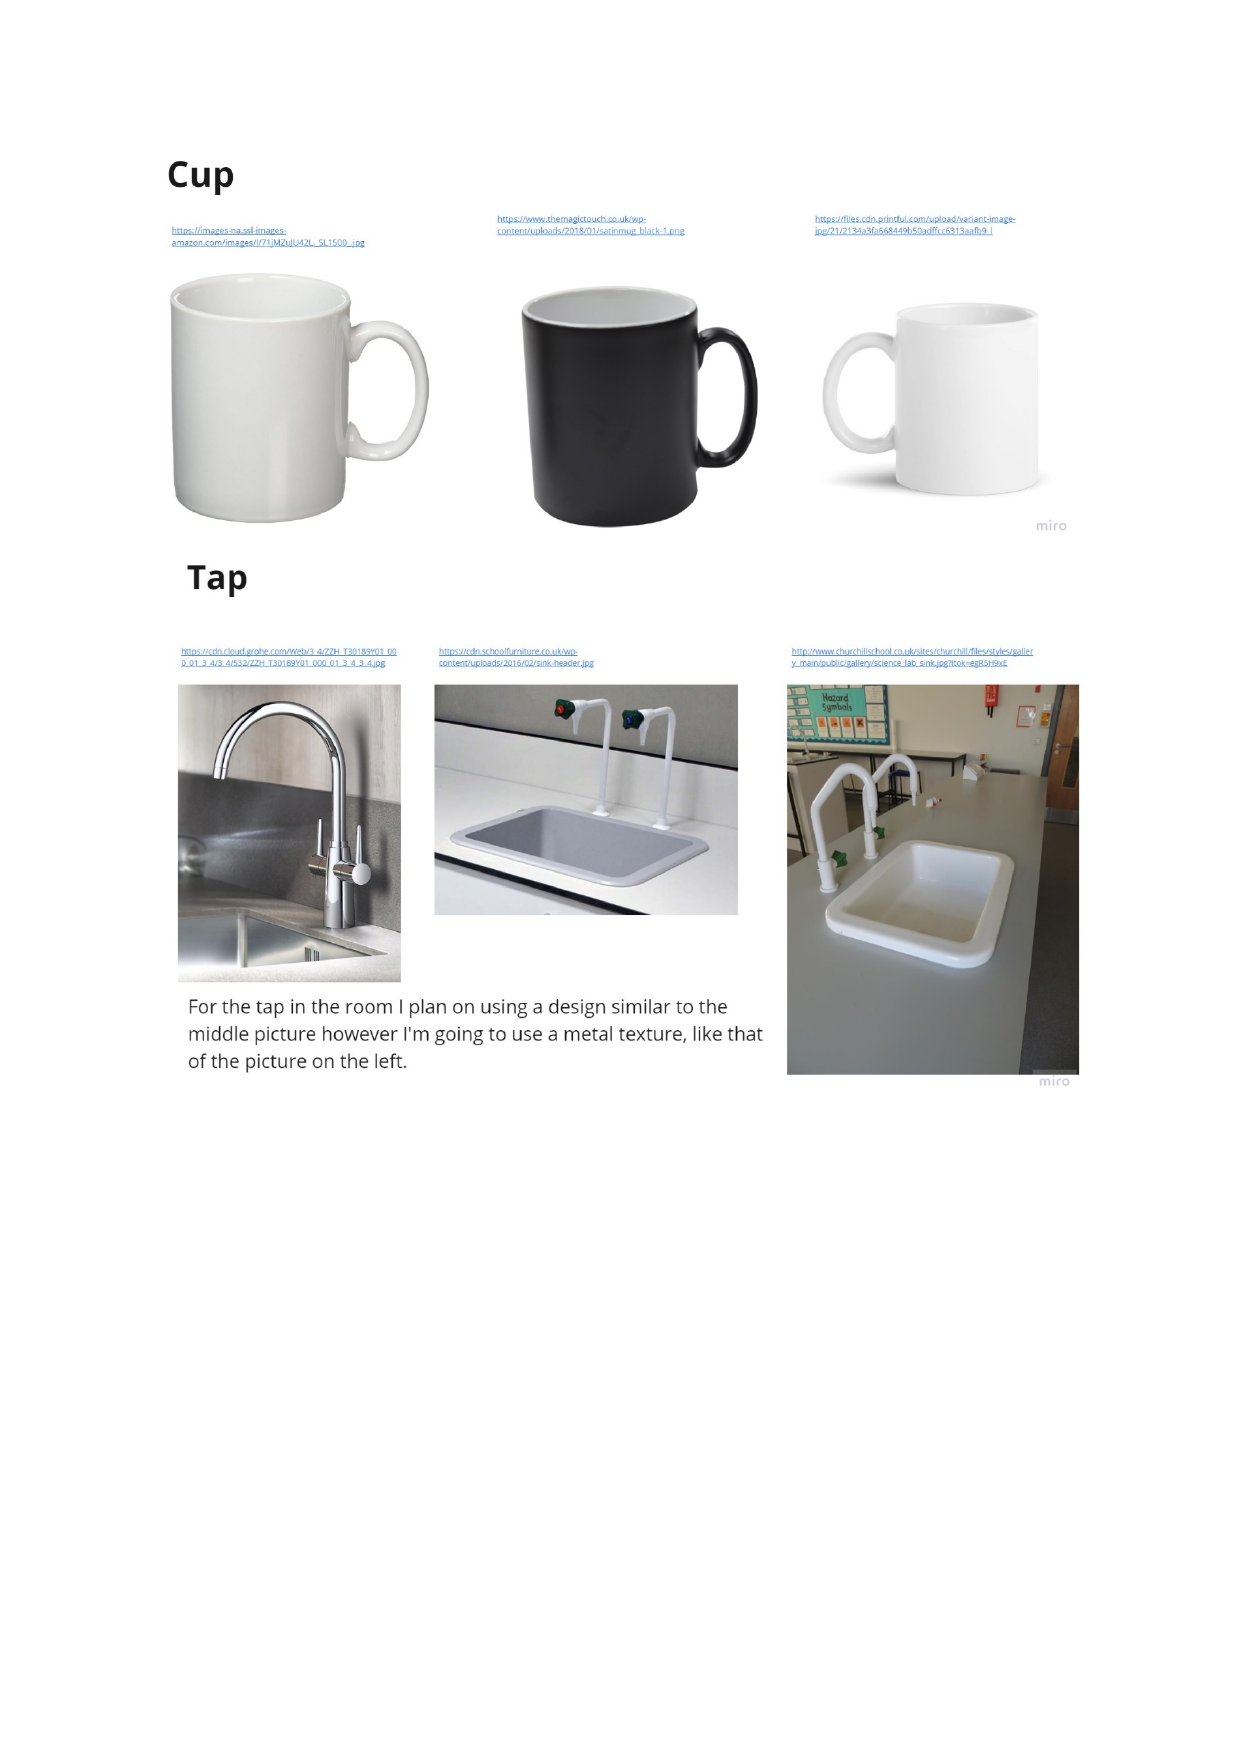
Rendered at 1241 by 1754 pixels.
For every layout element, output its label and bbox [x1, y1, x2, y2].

picture [150, 150, 1090, 1107]
